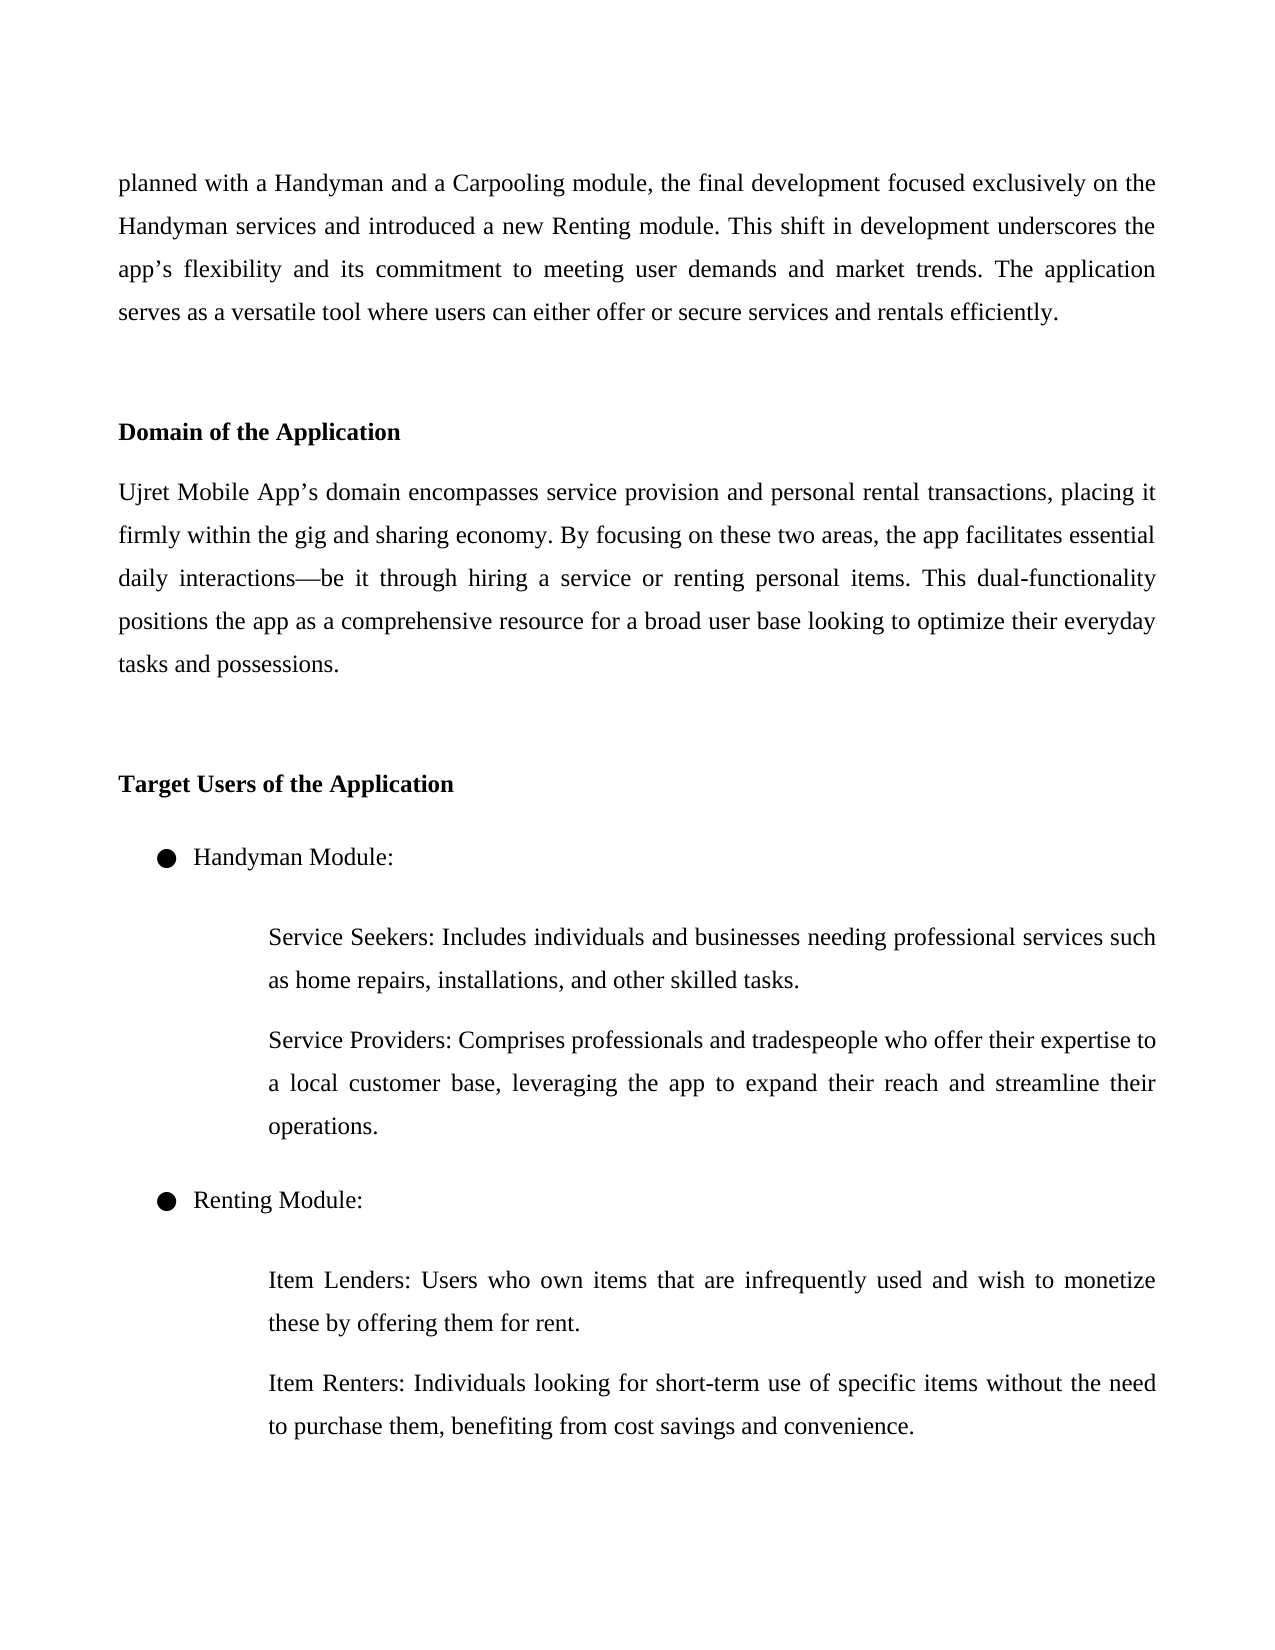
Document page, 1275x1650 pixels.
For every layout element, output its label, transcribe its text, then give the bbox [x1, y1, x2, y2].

text Domain of the Application [118, 417, 1157, 446]
list Handyman Module: [156, 829, 1157, 880]
text Service Seekers: Includes individuals and businesses needing professional services such as home repairs, installations, and other skilled tasks. [268, 922, 1157, 994]
text Target Users of the Application [118, 769, 1157, 798]
text Ujret Mobile App’s domain encompasses service provision and personal rental transactions, placing it firmly within the gig and sharing economy. By focusing on these two areas, the app facilitates essential daily interactions—be it through hiring a service or renting personal items. This dual-functionality positions the app as a comprehensive resource for a broad user base looking to optimize their everyday tasks and possessions. [118, 477, 1157, 678]
list Renting Module: [156, 1171, 1157, 1222]
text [118, 168, 1157, 326]
text Item Lenders: Users who own items that are infrequently used and wish to monetize these by offering them for rent. [268, 1265, 1157, 1337]
text Service Providers: Comprises professionals and tradespeople who offer their expertise to a local customer base, leveraging the app to expand their reach and streamline their operations. [268, 1025, 1157, 1140]
text Item Renters: Individuals looking for short-term use of specific items without the need to purchase them, benefiting from cost savings and convenience. [268, 1368, 1157, 1439]
